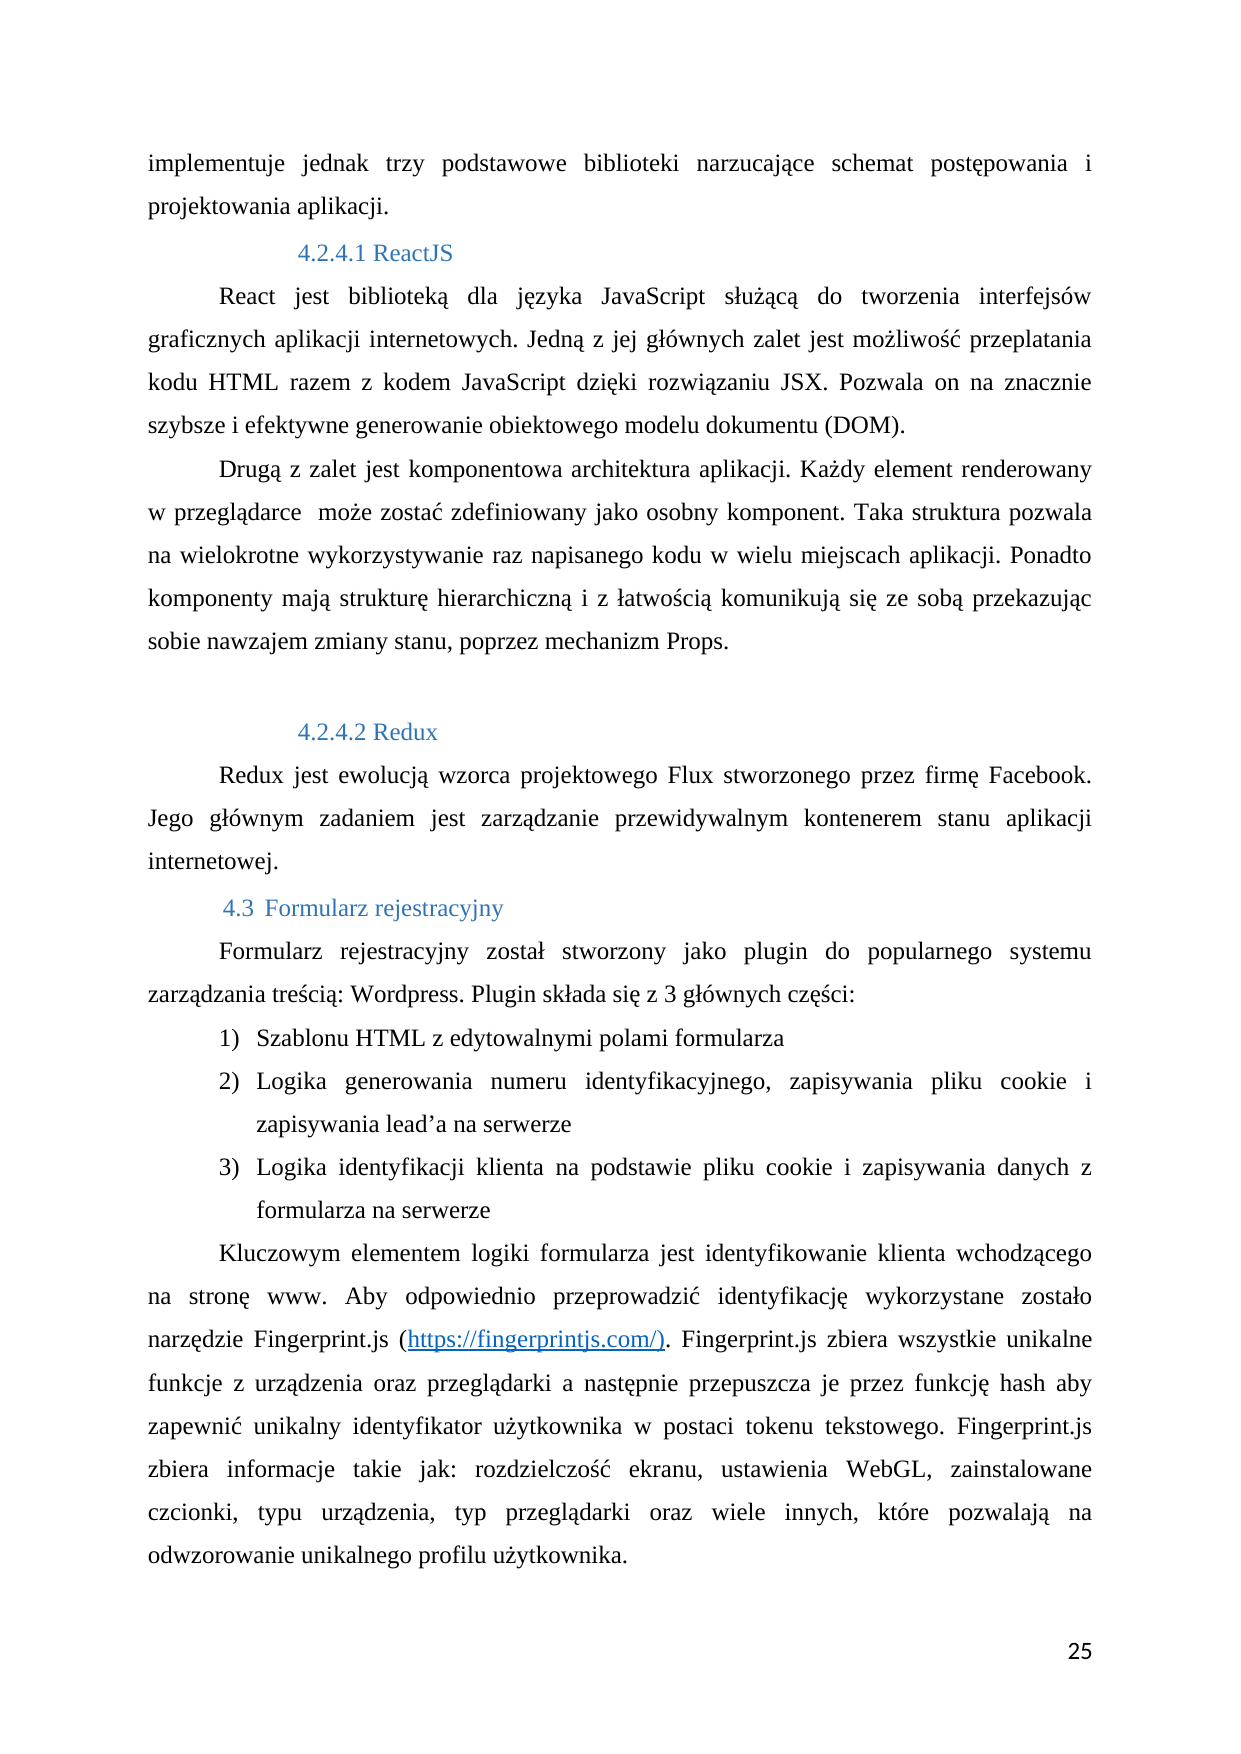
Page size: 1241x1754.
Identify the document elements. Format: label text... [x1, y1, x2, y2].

list Szablonu HTML z edytowalnymi polami formularza [218, 1023, 1093, 1051]
text React jest biblioteką dla języka JavaScript służącą do tworzenia interfejsów graficznych aplikacji internetowych. Jedną z jej głównych zalet jest możliwość przeplatania kodu HTML razem z kodem JavaScript dzięki rozwiązaniu JSX. Pozwala on na znacznie szybsze i efektywne generowanie obiektowego modelu dokumentu (DOM). [148, 281, 1093, 439]
subtitle ReactJS [298, 238, 1093, 267]
text Kluczowym elementem logiki formularza jest identyfikowanie klienta wchodzącego na stronę www. Aby odpowiednio przeprowadzić identyfikację wykorzystane zostało narzędzie Fingerprint.js (https://fingerprintjs.com/). Fingerprint.js zbiera wszystkie unikalne funkcje z urządzenia oraz przeglądarki a następnie przepuszcza je przez funkcję hash aby zapewnić unikalny identyfikator użytkownika w postaci tokenu tekstowego. Fingerprint.js zbiera informacje takie jak: rozdzielczość ekranu, ustawienia WebGL, zainstalowane czcionki, typu urządzenia, typ przeglądarki oraz wiele innych, które pozwalają na odwzorowanie unikalnego profilu użytkownika. [148, 1238, 1093, 1569]
text Formularz rejestracyjny został stworzony jako plugin do popularnego systemu zarządzania treścią: Wordpress. Plugin składa się z 3 głównych części: [148, 936, 1093, 1008]
text Redux jest ewolucją wzorca projektowego Flux stworzonego przez firmę Facebook. Jego głównym zadaniem jest zarządzanie przewidywalnym kontenerem stanu aplikacji internetowej. [148, 760, 1093, 875]
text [148, 148, 1093, 219]
subtitle Formularz rejestracyjny [223, 893, 1093, 922]
text Drugą z zalet jest komponentowa architektura aplikacji. Każdy element renderowany w przeglądarce może zostać zdefiniowany jako osobny komponent. Taka struktura pozwala na wielokrotne wykorzystywanie raz napisanego kodu w wielu miejscach aplikacji. Ponadto komponenty mają strukturę hierarchiczną i z łatwością komunikują się ze sobą przekazując sobie nawzajem zmiany stanu, poprzez mechanizm Props. [148, 454, 1093, 655]
list Logika generowania numeru identyfikacyjnego, zapisywania pliku cookie i zapisywania lead’a na serwerze [218, 1066, 1093, 1138]
subtitle Redux [298, 717, 1093, 745]
list Logika identyfikacji klienta na podstawie pliku cookie i zapisywania danych z formularza na serwerze [218, 1152, 1093, 1224]
